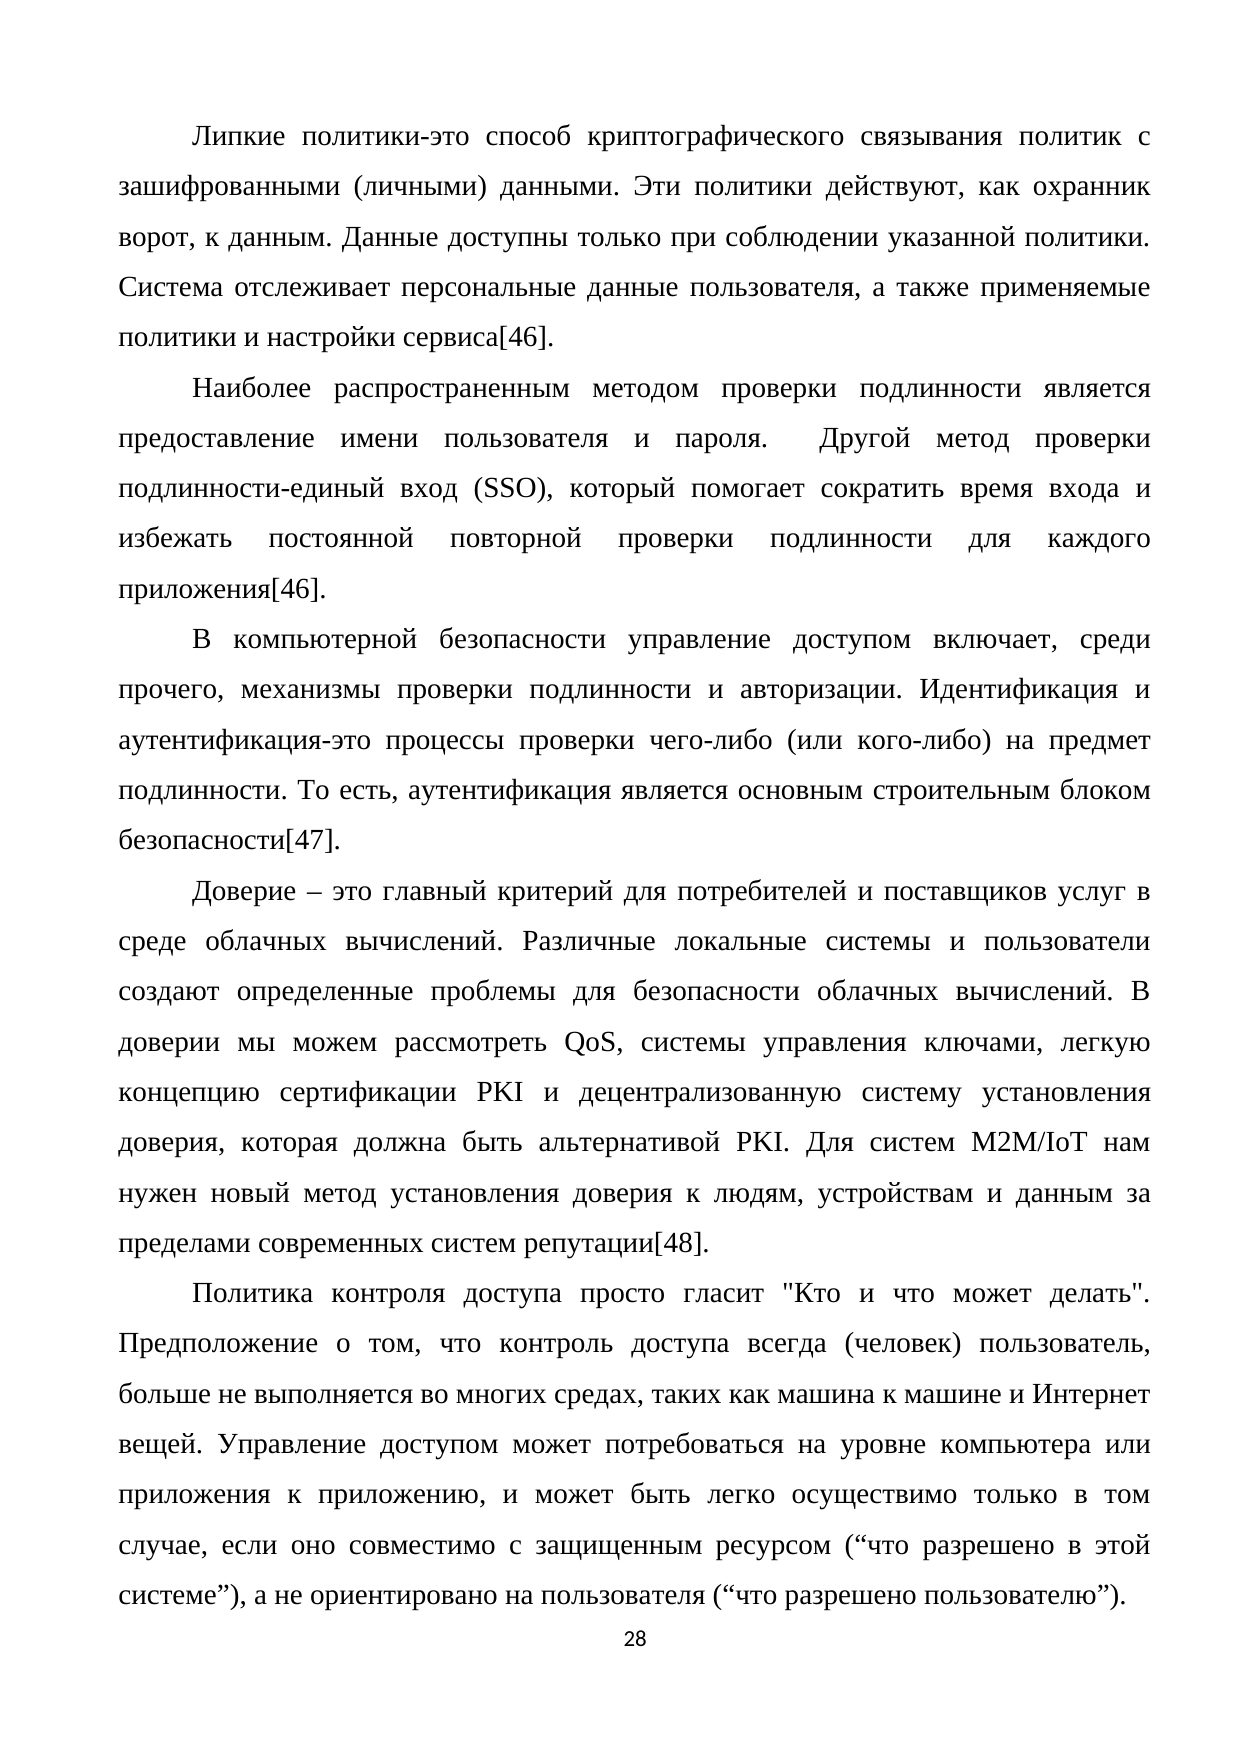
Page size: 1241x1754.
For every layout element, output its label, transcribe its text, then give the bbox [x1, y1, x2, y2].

text Политика контроля доступа просто гласит "Кто и что может делать". Предположение о том, что контроль доступа всегда (человек) пользователь, больше не выполняется во многих средах, таких как машина к машине и Интернет вещей. Управление доступом может потребоваться на уровне компьютера или приложения к приложению, и может быть легко осуществимо только в том случае, если оно совместимо с защищенным ресурсом (“что разрешено в этой системе”), а не ориентировано на пользователя (“что разрешено пользователю”). [118, 1275, 1152, 1611]
text Доверие – это главный критерий для потребителей и поставщиков услуг в среде облачных вычислений. Различные локальные системы и пользователи создают определенные проблемы для безопасности облачных вычислений. В доверии мы можем рассмотреть QoS, системы управления ключами, легкую концепцию сертификации PKI и децентрализованную систему установления доверия, которая должна быть альтернативой PKI. Для систем M2M/IoT нам нужен новый метод установления доверия к людям, устройствам и данным за пределами современных систем репутации[48]. [118, 873, 1152, 1258]
text Наиболее распространенным методом проверки подлинности является предоставление имени пользователя и пароля. Другой метод проверки подлинности-единый вход (SSO), который помогает сократить время входа и избежать постоянной повторной проверки подлинности для каждого приложения[46]. [118, 370, 1152, 604]
text В компьютерной безопасности управление доступом включает, среди прочего, механизмы проверки подлинности и авторизации. Идентификация и аутентификация-это процессы проверки чего-либо (или кого-либо) на предмет подлинности. То есть, аутентификация является основным строительным блоком безопасности[47]. [118, 621, 1152, 856]
text Липкие политики-это способ криптографического связывания политик с зашифрованными (личными) данными. Эти политики действуют, как охранник ворот, к данным. Данные доступны только при соблюдении указанной политики. Система отслеживает персональные данные пользователя, а также применяемые политики и настройки сервиса[46]. [118, 118, 1152, 353]
